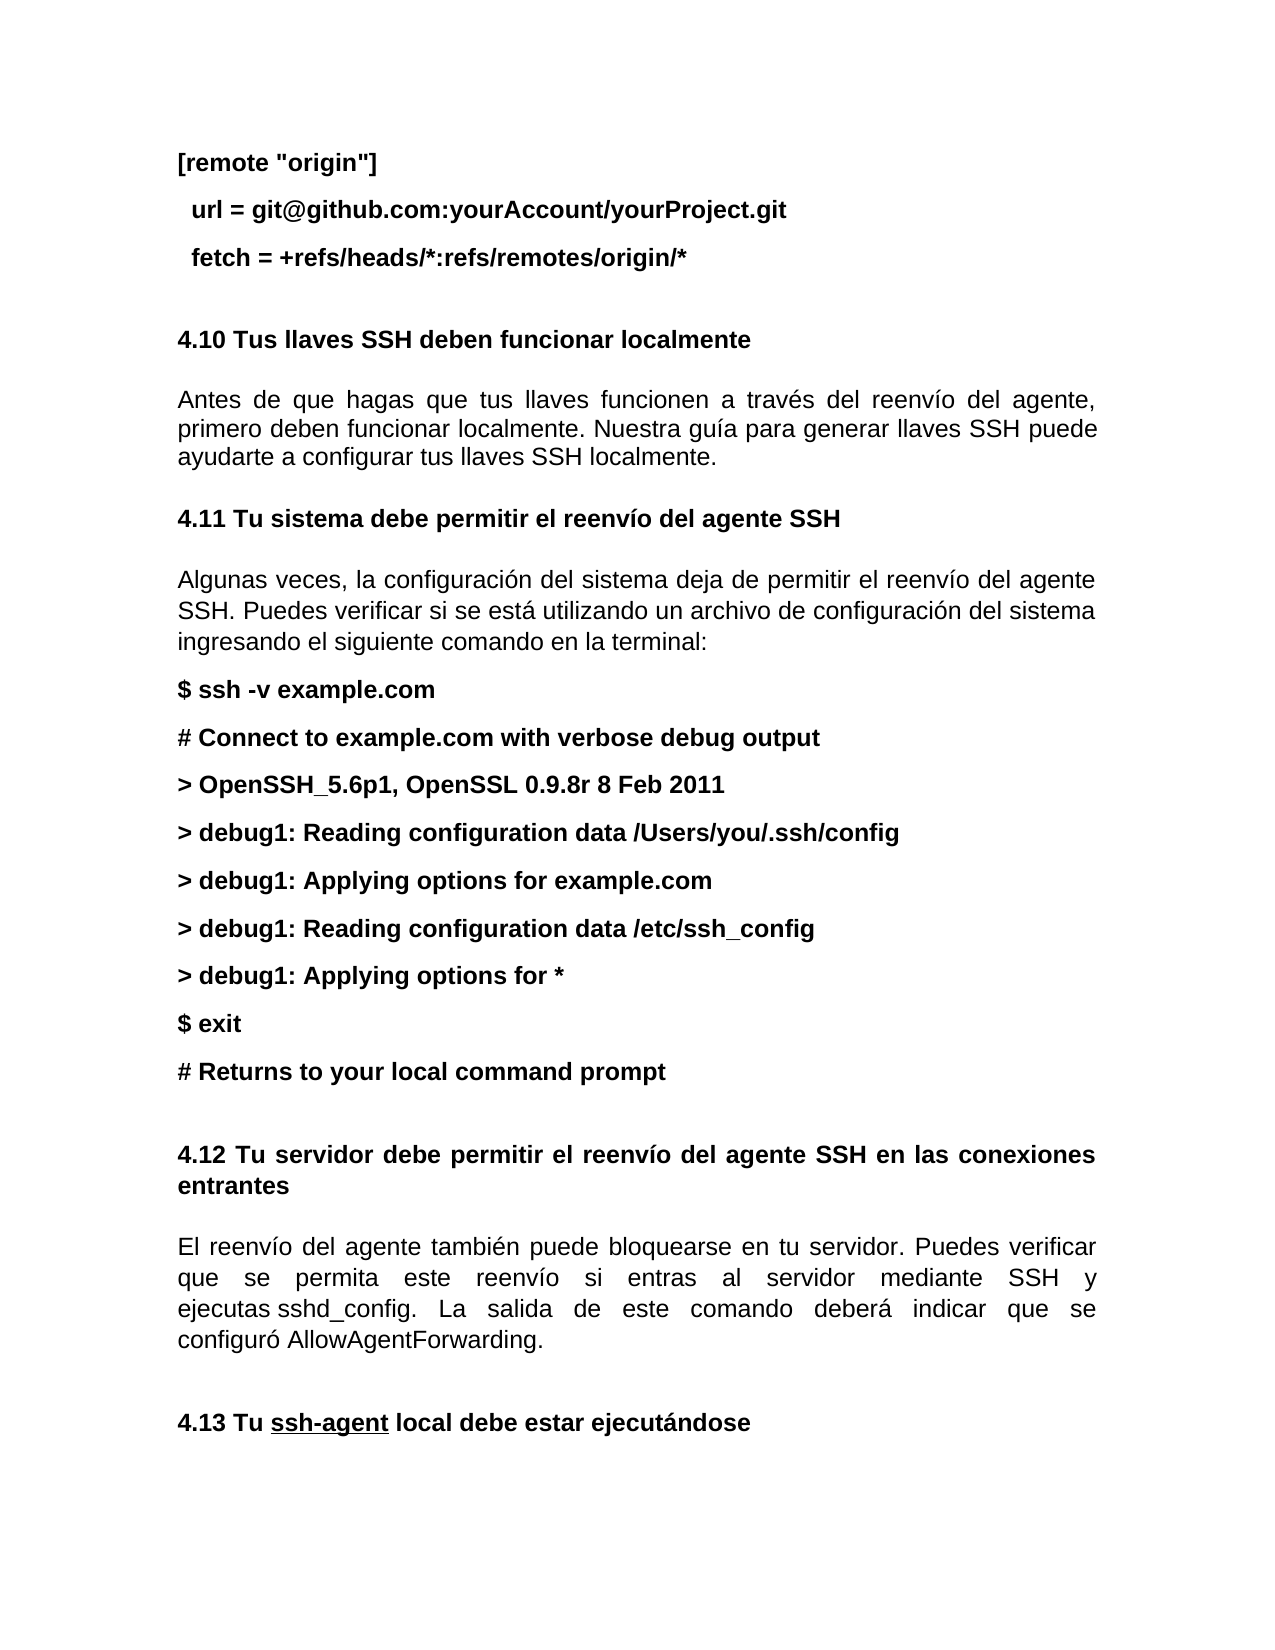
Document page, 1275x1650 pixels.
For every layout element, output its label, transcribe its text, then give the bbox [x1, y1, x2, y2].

text > debug1: Applying options for * [177, 961, 1098, 990]
text Antes de que hagas que tus llaves funcionen a través del reenvío del agente, primero deben funcionar localmente. Nuestra guía para generar llaves SSH puede ayudarte a configurar tus llaves SSH localmente. [177, 385, 1098, 471]
text El reenvío del agente también puede bloquearse en tu servidor. Puedes verificar que se permita este reenvío si entras al servidor mediante SSH y ejecutas sshd_config. La salida de este comando deberá indicar que se configuró AllowAgentForwarding. [177, 1232, 1098, 1354]
text url = git@github.com:yourAccount/yourProject.git [177, 195, 1098, 224]
text > OpenSSH_5.6p1, OpenSSL 0.9.8r 8 Feb 2011 [177, 771, 1098, 799]
subtitle 4.11 Tu sistema debe permitir el reenvío del agente SSH [177, 504, 1098, 533]
text $ ssh -v example.com [177, 675, 1098, 704]
subtitle 4.12 Tu servidor debe permitir el reenvío del agente SSH en las conexiones entrantes [177, 1140, 1098, 1199]
text [remote "origin"] [177, 148, 1098, 176]
text # Returns to your local command prompt [177, 1057, 1098, 1086]
text Algunas veces, la configuración del sistema deja de permitir el reenvío del agente SSH. Puedes verificar si se está utilizando un archivo de configuración del sistema ingresando el siguiente comando en la terminal: [177, 565, 1098, 656]
subtitle 4.10 Tus llaves SSH deben funcionar localmente [177, 325, 1098, 354]
text # Connect to example.com with verbose debug output [177, 723, 1098, 752]
text fetch = +refs/heads/*:refs/remotes/origin/* [177, 243, 1098, 272]
text $ exit [177, 1009, 1098, 1038]
text > debug1: Reading configuration data /etc/ssh_config [177, 914, 1098, 942]
text > debug1: Reading configuration data /Users/you/.ssh/config [177, 818, 1098, 847]
text > debug1: Applying options for example.com [177, 866, 1098, 895]
subtitle 4.13 Tu ssh-agent local debe estar ejecutándose [177, 1408, 1098, 1437]
